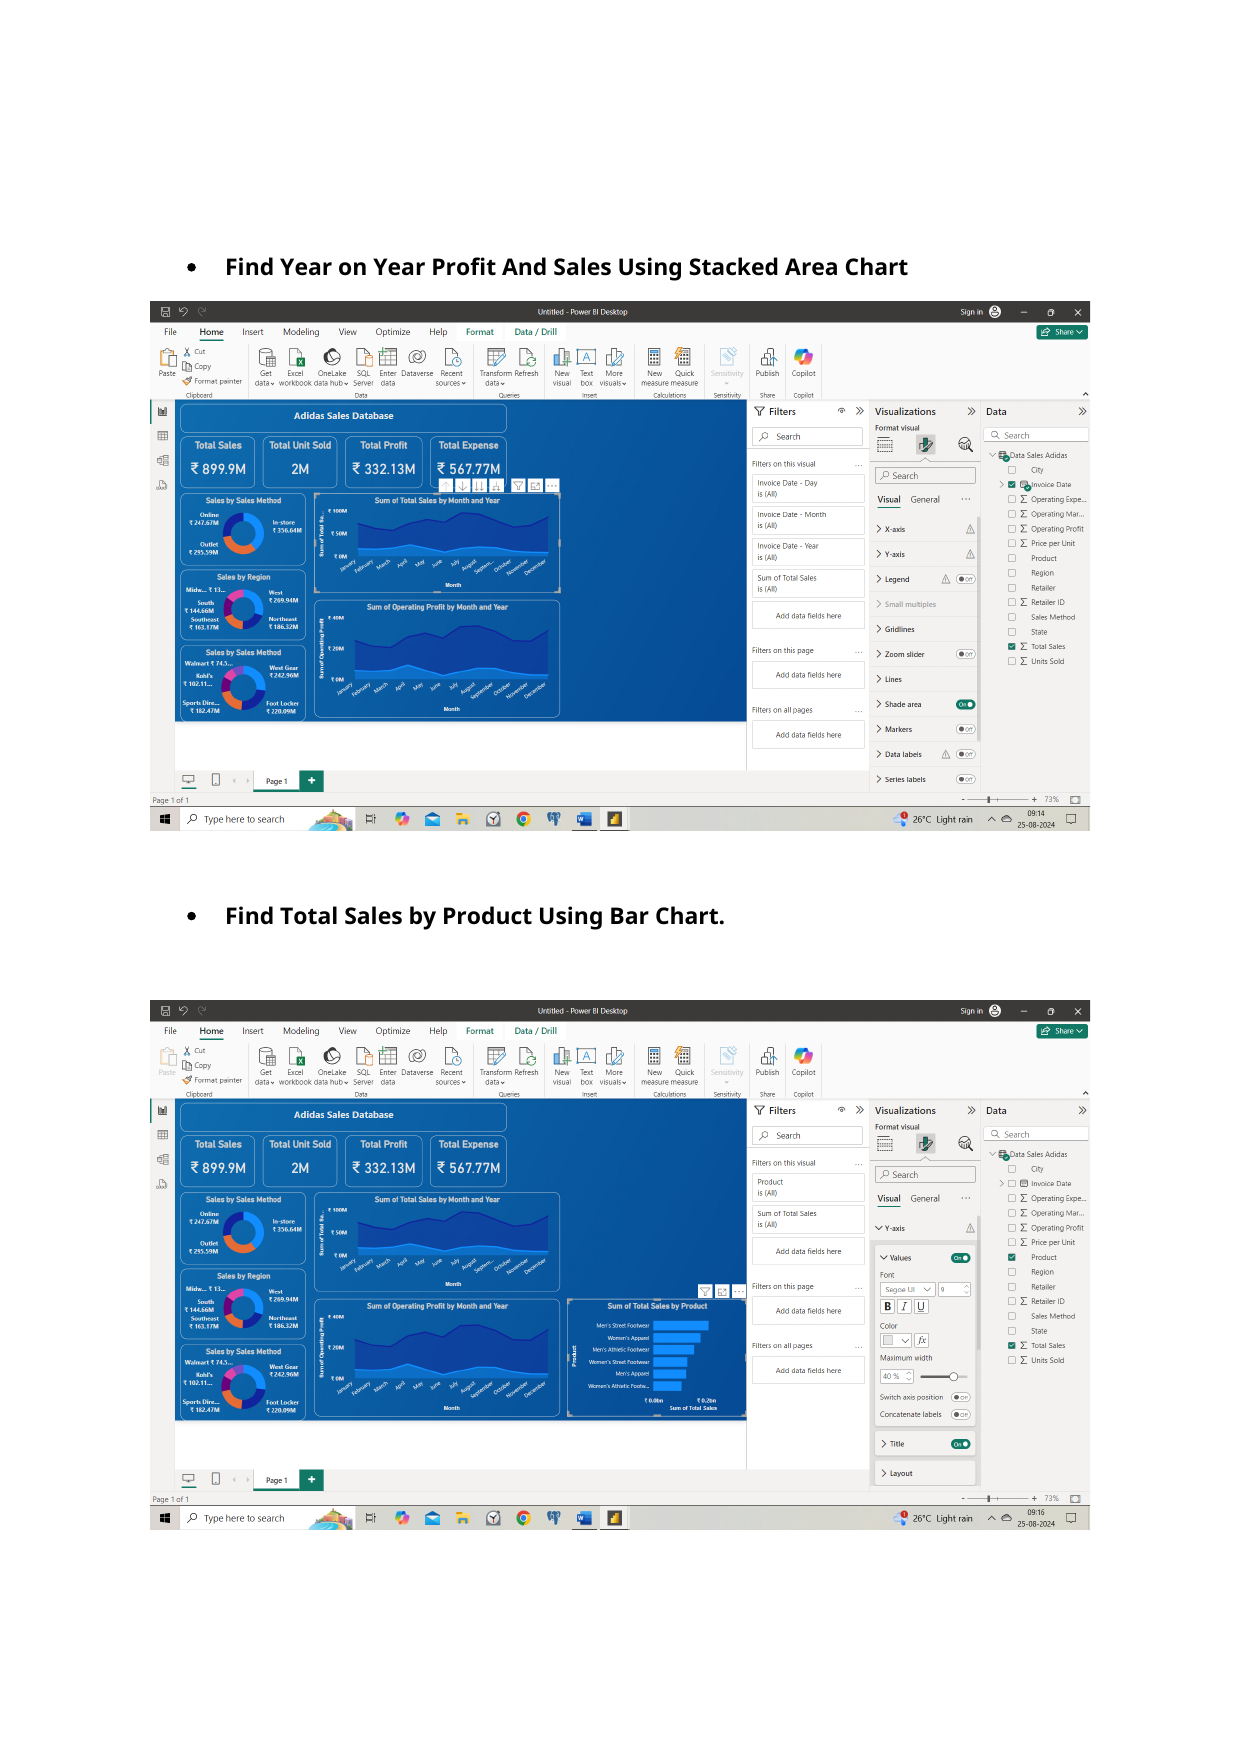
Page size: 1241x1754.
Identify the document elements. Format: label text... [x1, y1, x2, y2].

list Find Year on Year Profit And Sales Using Stacked Area Chart [187, 251, 1090, 282]
picture [150, 301, 1091, 831]
picture [150, 1000, 1091, 1530]
list Find Total Sales by Product Using Bar Chart. [187, 900, 1090, 931]
